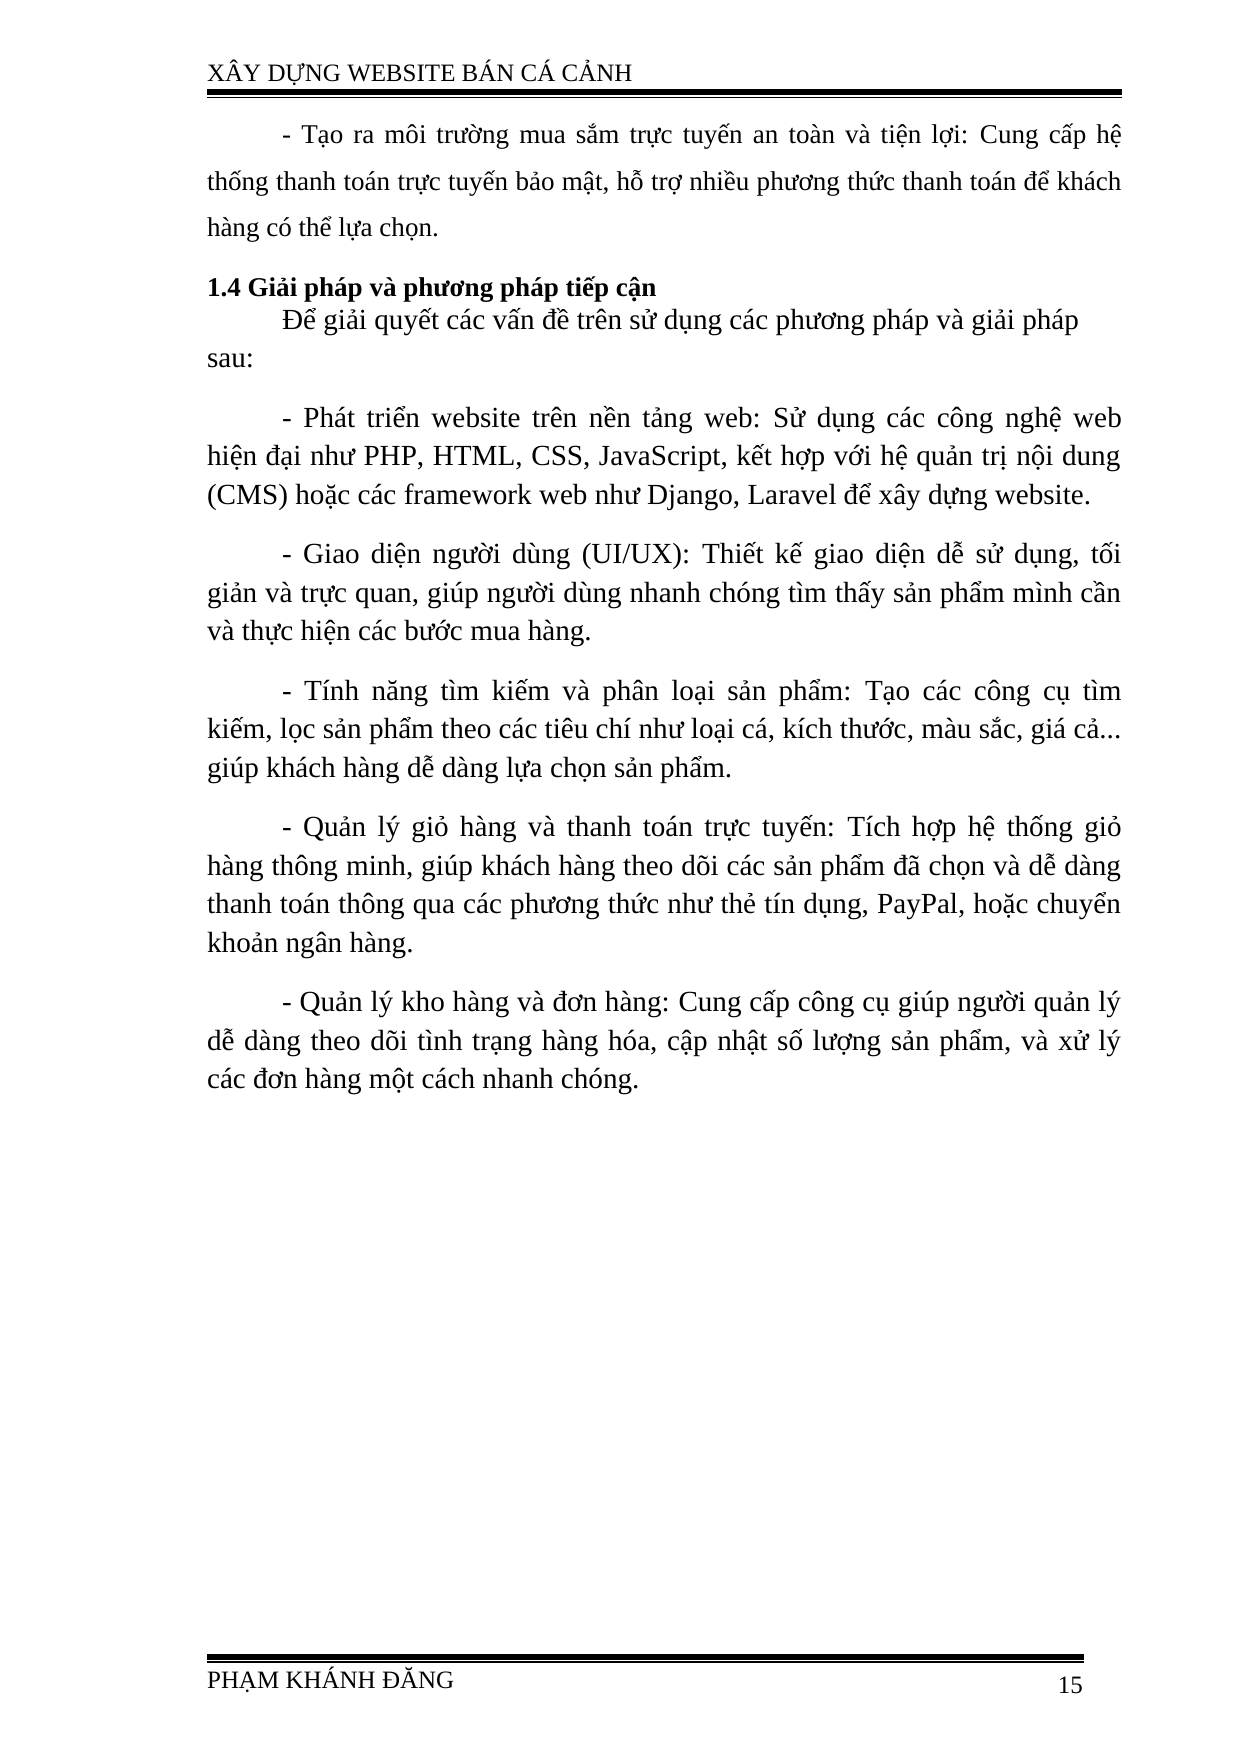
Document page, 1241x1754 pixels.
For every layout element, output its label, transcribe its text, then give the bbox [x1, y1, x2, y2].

text - Giao diện người dùng (UI/UX): Thiết kế giao diện dễ sử dụng, tối giản và trực quan, giúp người dùng nhanh chóng tìm thấy sản phẩm mình cần và thực hiện các bước mua hàng. [207, 536, 1122, 647]
text - Tạo ra môi trường mua sắm trực tuyến an toàn và tiện lợi: Cung cấp hệ thống thanh toán trực tuyến bảo mật, hỗ trợ nhiều phương thức thanh toán để khách hàng có thể lựa chọn. [207, 118, 1122, 243]
text - Phát triển website trên nền tảng web: Sử dụng các công nghệ web hiện đại như PHP, HTML, CSS, JavaScript, kết hợp với hệ quản trị nội dung (CMS) hoặc các framework web như Django, Laravel để xây dựng website. [207, 400, 1122, 510]
text - Quản lý kho hàng và đơn hàng: Cung cấp công cụ giúp người quản lý dễ dàng theo dõi tình trạng hàng hóa, cập nhật số lượng sản phẩm, và xử lý các đơn hàng một cách nhanh chóng. [207, 984, 1122, 1095]
subtitle 1.4 Giải pháp và phương pháp tiếp cận [207, 271, 1122, 302]
text - Tính năng tìm kiếm và phân loại sản phẩm: Tạo các công cụ tìm kiếm, lọc sản phẩm theo các tiêu chí như loại cá, kích thước, màu sắc, giá cả... giúp khách hàng dễ dàng lựa chọn sản phẩm. [207, 673, 1122, 783]
text - Quản lý giỏ hàng và thanh toán trực tuyến: Tích hợp hệ thống giỏ hàng thông minh, giúp khách hàng theo dõi các sản phẩm đã chọn và dễ dàng thanh toán thông qua các phương thức như thẻ tín dụng, PayPal, hoặc chuyển khoản ngân hàng. [207, 809, 1122, 958]
text Để giải quyết các vấn đề trên sử dụng các phương pháp và giải pháp sau: [207, 302, 1122, 374]
